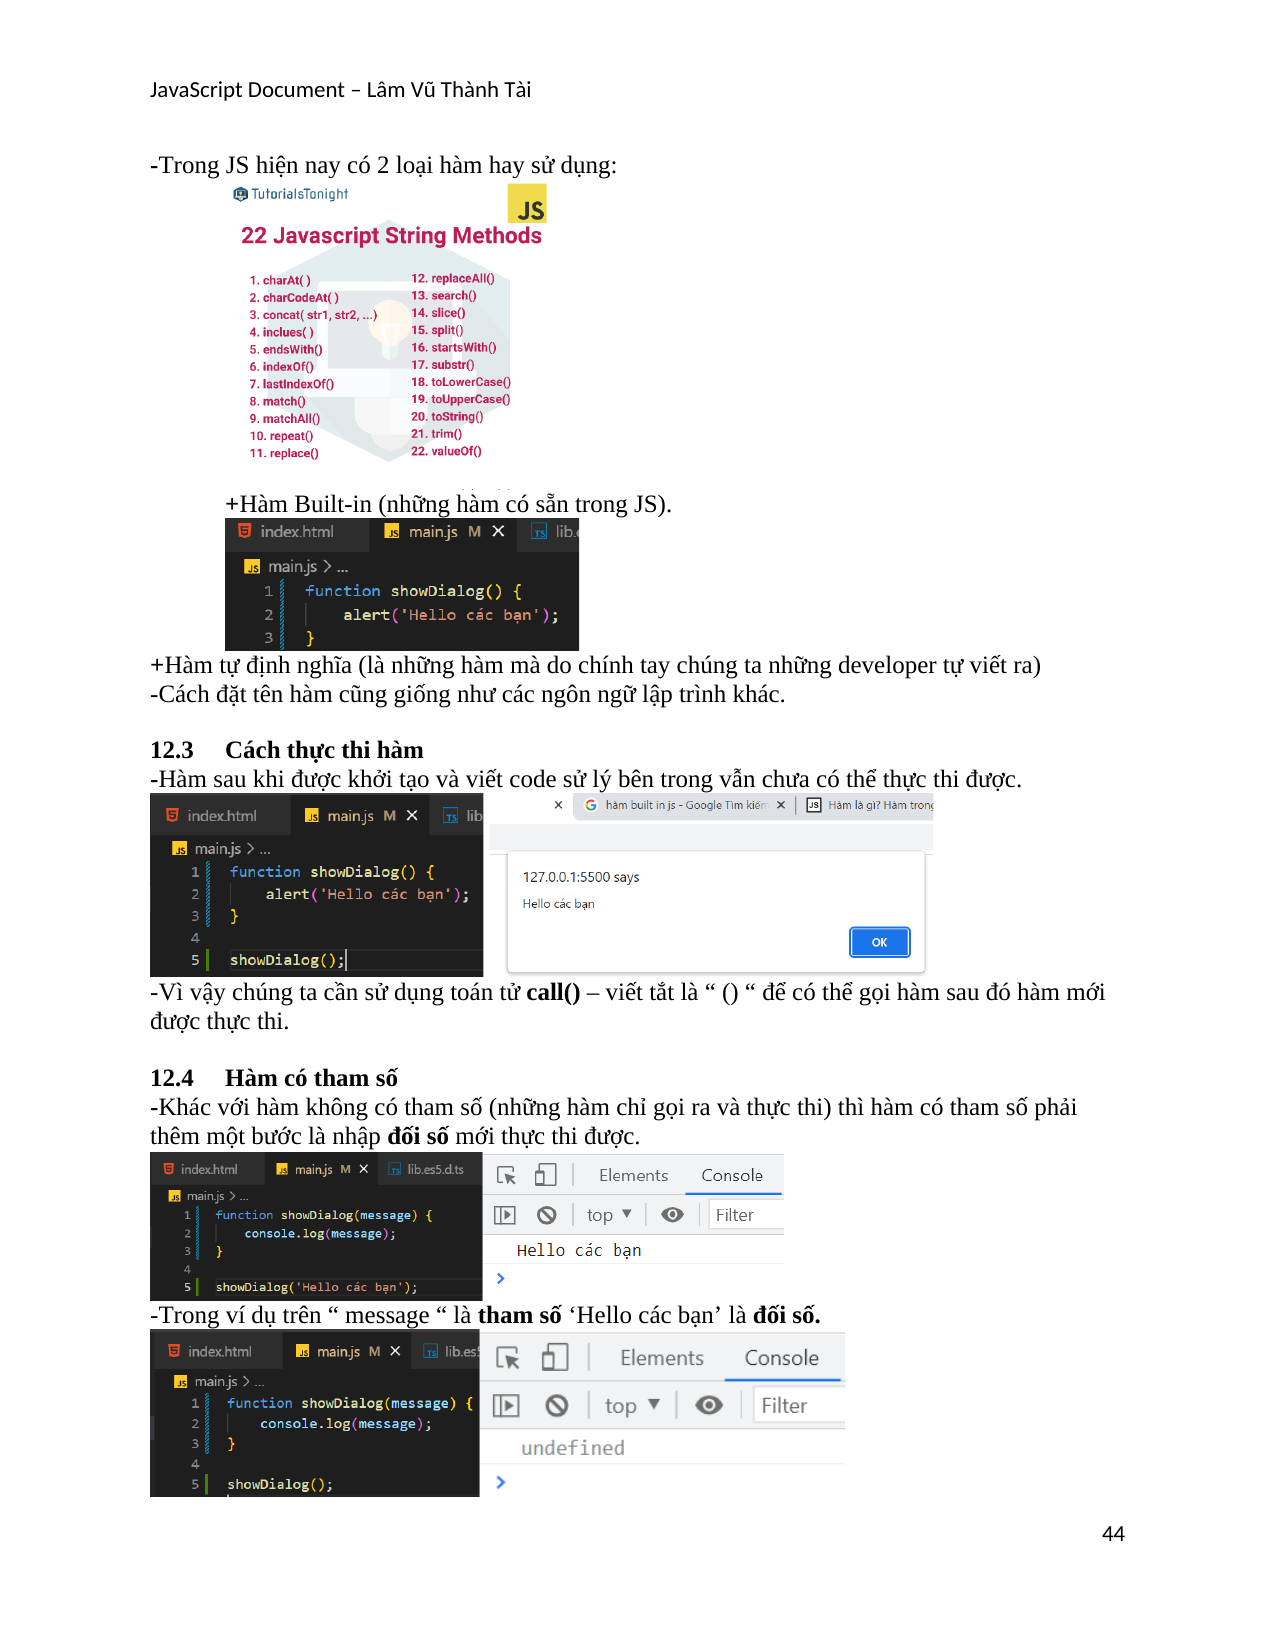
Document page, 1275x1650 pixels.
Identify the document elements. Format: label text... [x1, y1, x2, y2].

list +Hàm Built-in (những hàm có sẵn trong JS). [150, 489, 1125, 518]
picture [225, 178, 550, 490]
list +Hàm tự định nghĩa (là những hàm mà do chính tay chúng ta những developer tự viết ra) [150, 650, 1125, 679]
list -Trong JS hiện nay có 2 loại hàm hay sử dụng: [150, 150, 1125, 179]
picture [225, 518, 580, 651]
list -Cách đặt tên hàm cũng giống như các ngôn ngữ lập trình khác. [150, 679, 1125, 708]
picture [150, 1329, 846, 1497]
picture [150, 793, 484, 977]
picture [150, 1149, 784, 1301]
picture [489, 793, 934, 977]
list Cách thực thi hàm [150, 736, 1125, 764]
list -Vì vậy chúng ta cần sử dụng toán tử call() – viết tắt là “ () “ để có thể gọi hàm sau đó hàm mới được thực thi. [150, 977, 1125, 1034]
list -Hàm sau khi được khởi tạo và viết code sử lý bên trong vẫn chưa có thể thực thi được. [150, 764, 1125, 793]
list -Khác với hàm không có tham số (những hàm chỉ gọi ra và thực thi) thì hàm có tham số phải thêm một bước là nhập đối số mới thực thi được. [150, 1092, 1125, 1149]
list -Trong ví dụ trên “ message “ là tham số ‘Hello các bạn’ là đối số. [150, 1301, 1125, 1329]
list Hàm có tham số [150, 1063, 1125, 1092]
